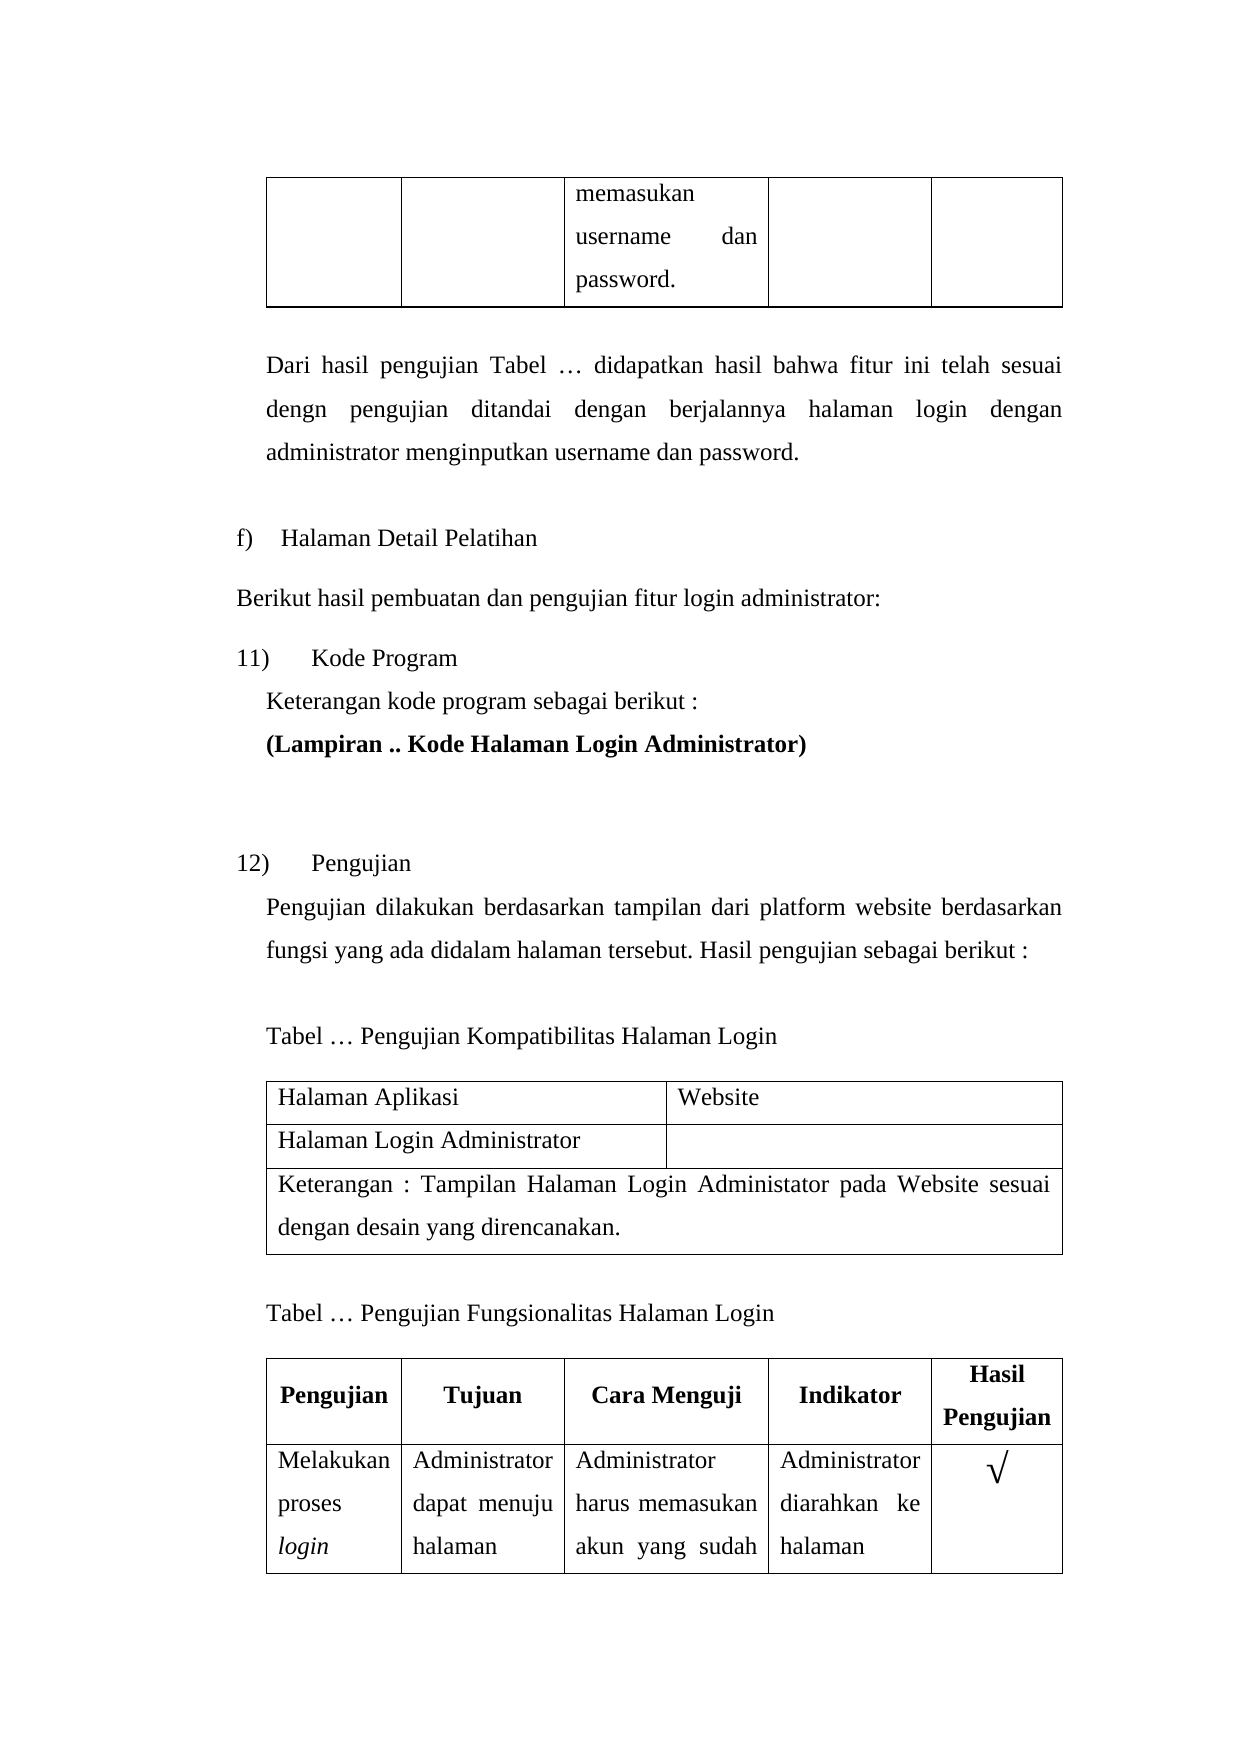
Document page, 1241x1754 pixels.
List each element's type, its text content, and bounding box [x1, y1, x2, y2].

list Keterangan kode program sebagai berikut : [266, 686, 1063, 714]
table_header Pengujian [267, 1359, 401, 1444]
table_header Tujuan [402, 1359, 564, 1444]
table_cell Halaman Login Administrator [267, 1125, 666, 1168]
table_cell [267, 1445, 401, 1573]
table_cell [769, 178, 931, 306]
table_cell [769, 1445, 931, 1573]
list Tabel … Pengujian Fungsionalitas Halaman Login [266, 1298, 1063, 1327]
table_cell √ [932, 178, 1062, 306]
list Halaman Detail Pelatihan [236, 523, 1063, 552]
table_cell [667, 1125, 1062, 1168]
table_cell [402, 178, 564, 306]
table_header Hasil Pengujian [932, 1359, 1062, 1444]
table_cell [267, 178, 401, 306]
table_header Website [667, 1082, 1062, 1124]
list Pengujian [236, 848, 1063, 877]
list Kode Program [236, 643, 1063, 671]
table_cell √ [932, 1445, 1062, 1573]
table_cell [565, 1445, 768, 1573]
table_header Indikator [769, 1359, 931, 1444]
list Tabel … Pengujian Kompatibilitas Halaman Login [266, 978, 1063, 1050]
table_cell Keterangan : Tampilan Halaman Login Administator pada Website sesuai dengan desain yang direncanakan. [267, 1169, 1062, 1254]
text Berikut hasil pembuatan dan pengujian fitur login administrator: [236, 583, 1063, 612]
list (Lampiran .. Kode Halaman Login Administrator) [266, 729, 1063, 758]
table_header Halaman Aplikasi [267, 1082, 666, 1124]
list Pengujian dilakukan berdasarkan tampilan dari platform website berdasarkan fungsi yang ada didalam halaman tersebut. Hasil pengujian sebagai berikut : [266, 892, 1063, 963]
list Dari hasil pengujian Tabel … didapatkan hasil bahwa fitur ini telah sesuai dengn pengujian ditandai dengan berjalannya halaman login dengan administrator menginputkan username dan password. [266, 308, 1063, 466]
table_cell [565, 178, 768, 306]
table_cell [402, 1445, 564, 1573]
table_header Cara Menguji [565, 1359, 768, 1444]
